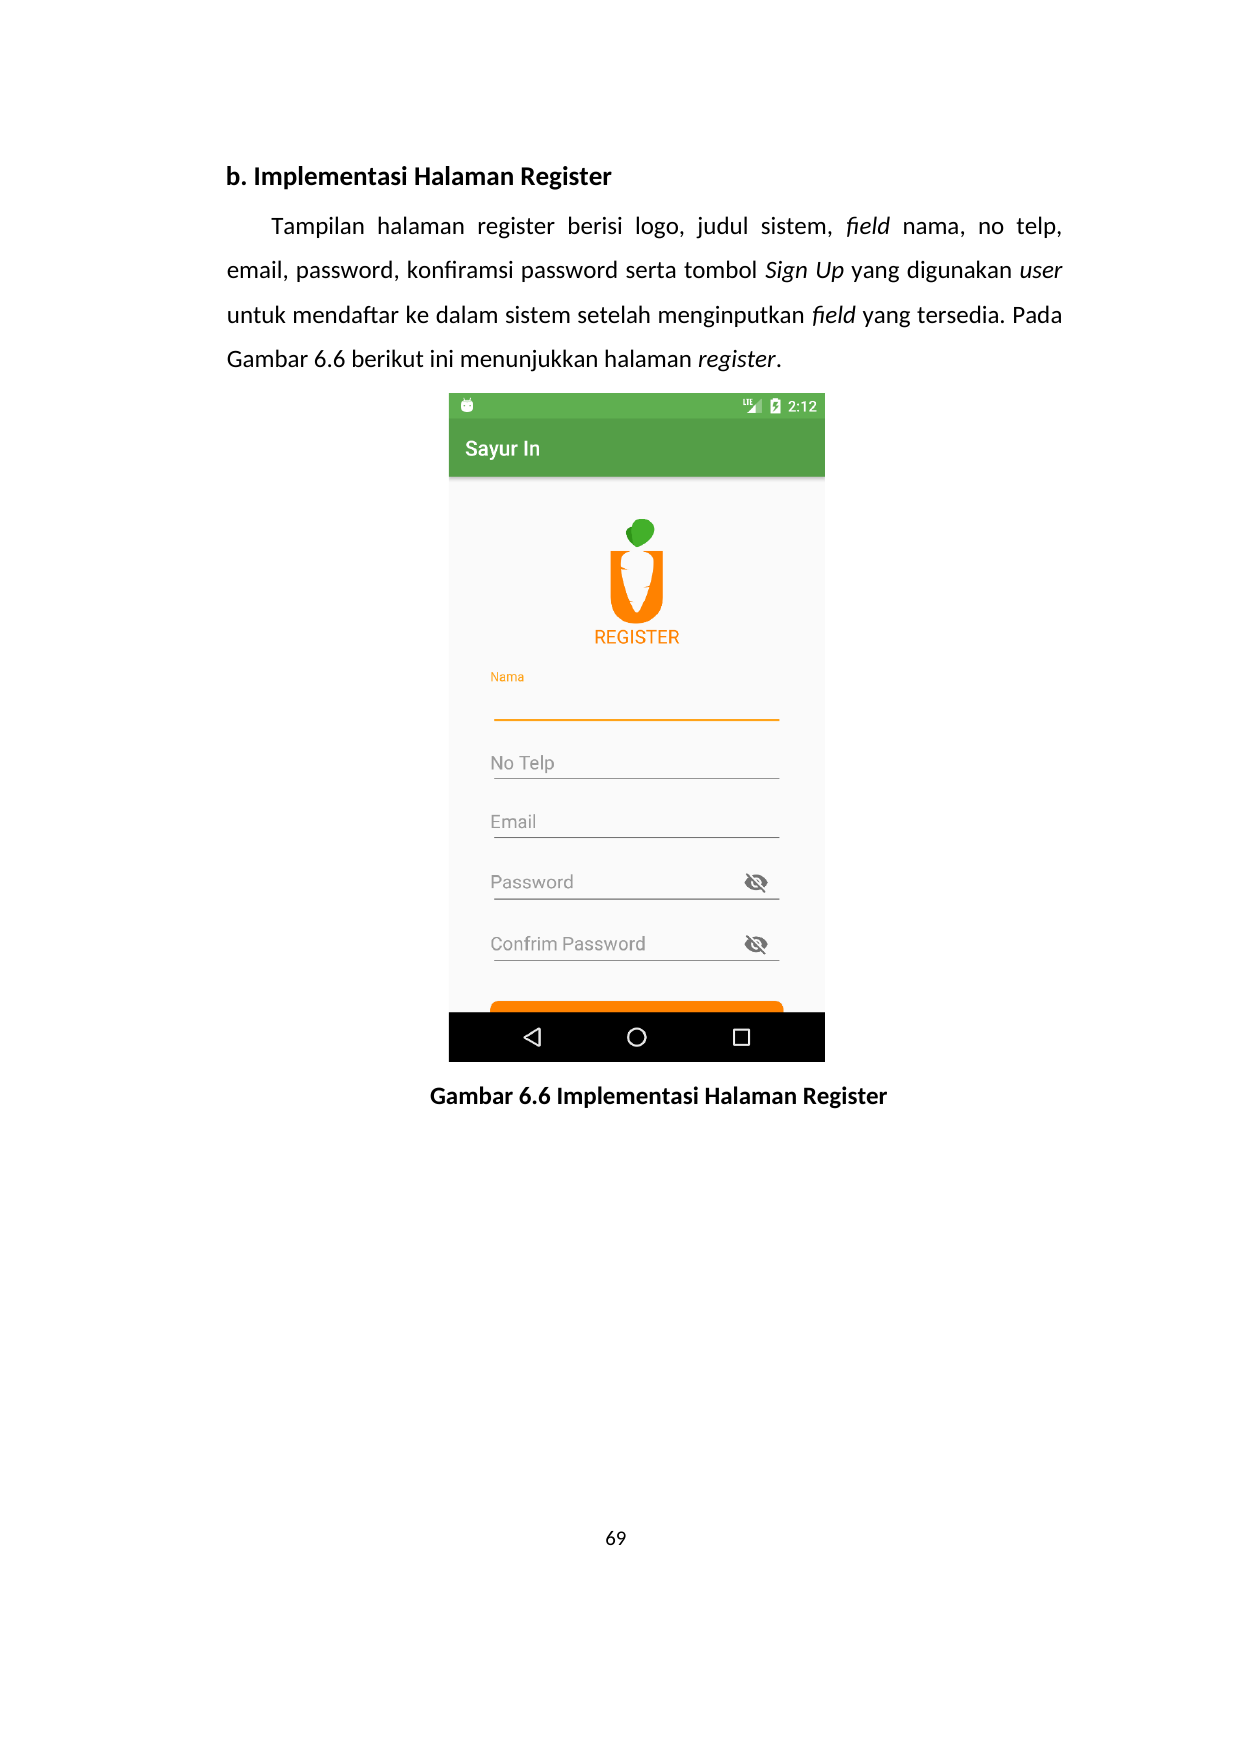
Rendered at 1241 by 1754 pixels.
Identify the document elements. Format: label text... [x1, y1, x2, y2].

picture [448, 393, 825, 1062]
text b. Implementasi Halaman Register [226, 159, 1090, 192]
text Tampilan halaman register berisi logo, judul sistem, field nama, no telp, email, password, konfiramsi password serta tombol Sign Up yang digunakan user untuk mendaftar ke dalam sistem setelah menginputkan field yang tersedia. Pada Gambar 6.6 berikut ini menunjukkan halaman register. [227, 210, 1062, 374]
subtitle Gambar 6.6 Implementasi Halaman Register [226, 1080, 1092, 1111]
